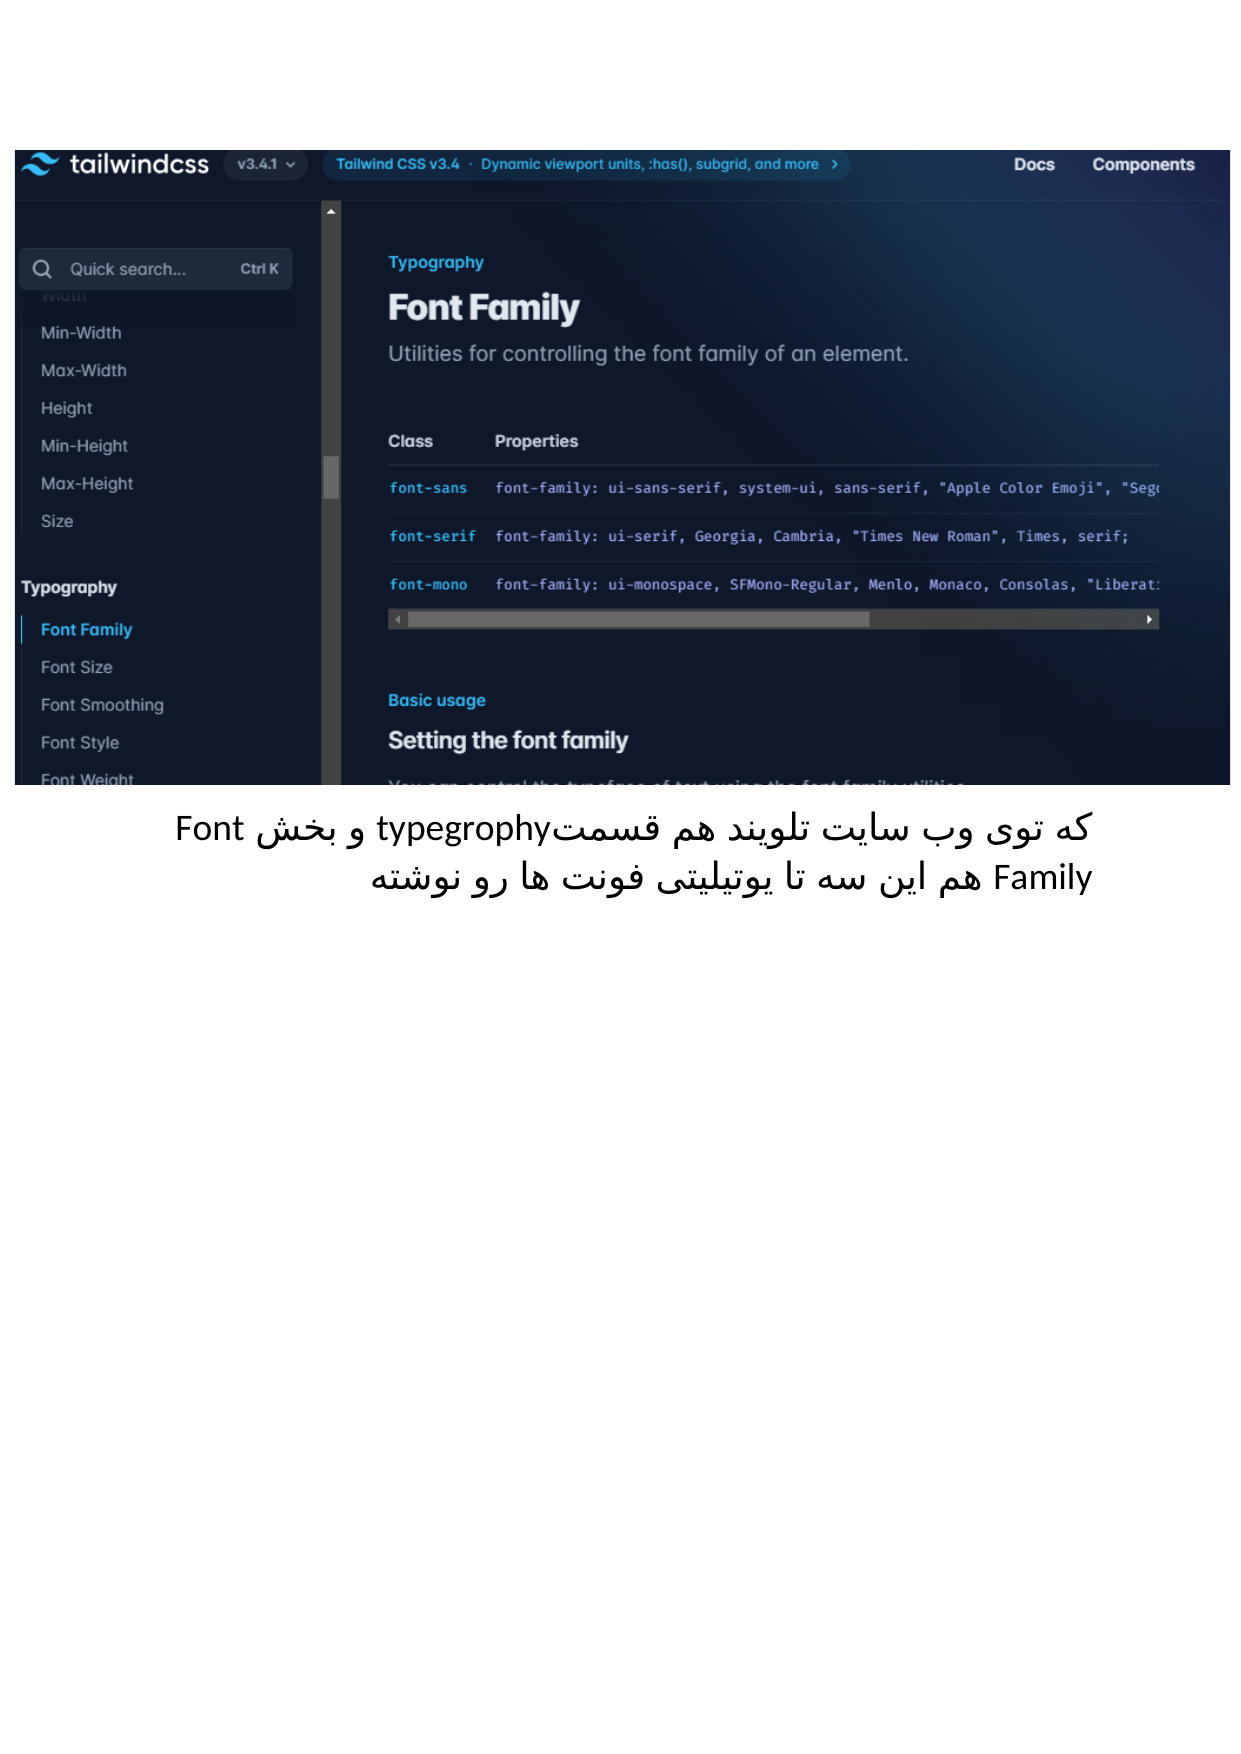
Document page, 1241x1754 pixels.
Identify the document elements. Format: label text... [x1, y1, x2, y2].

text که توی وب سایت تلویند هم قسمتtypegrophy و بخش Font Family هم این سه تا یوتیلیتی فونت ها رو نوشته [150, 804, 1093, 899]
picture [14, 150, 1231, 785]
